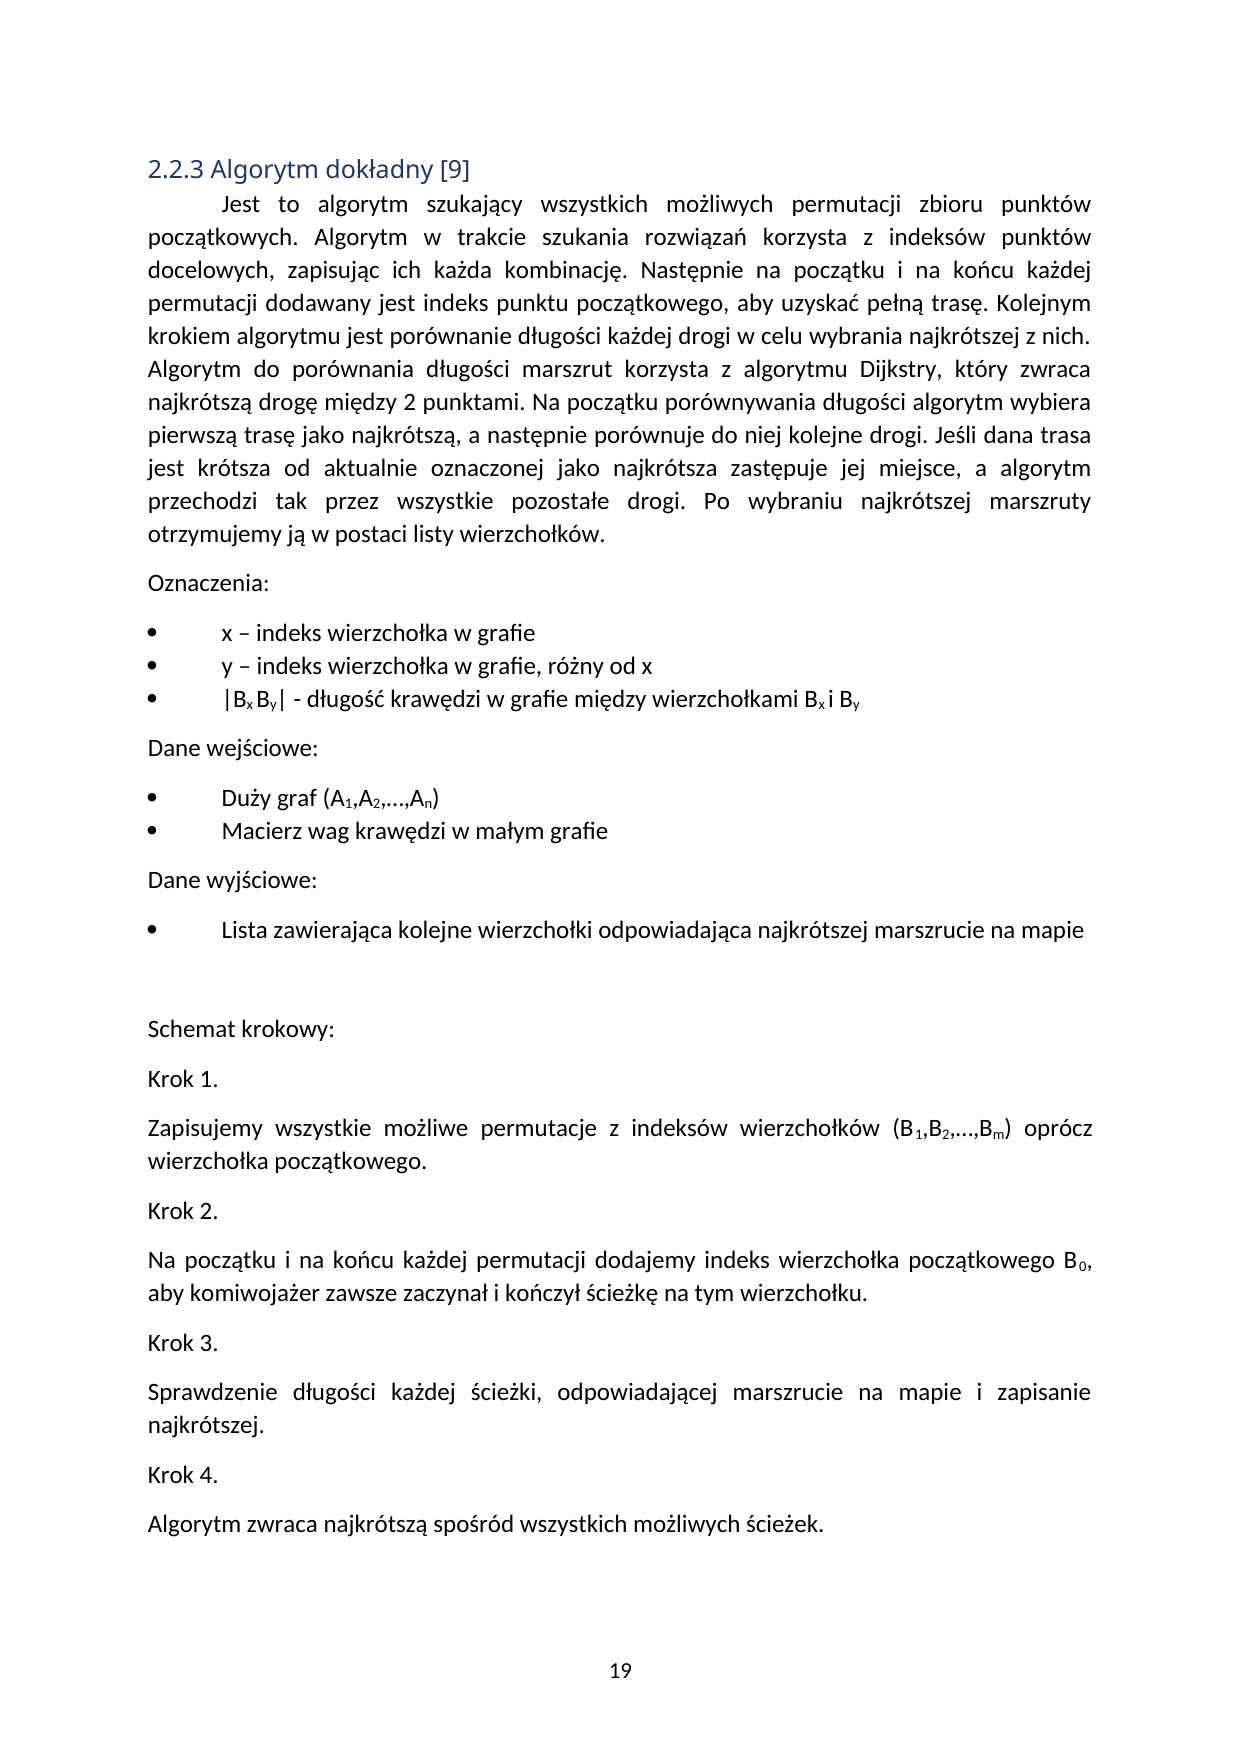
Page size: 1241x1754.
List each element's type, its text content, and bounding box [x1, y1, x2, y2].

text Sprawdzenie długości każdej ścieżki, odpowiadającej marszrucie na mapie i zapisanie najkrótszej. [148, 1376, 1093, 1440]
subtitle 2.2.3 Algorytm dokładny [9] [148, 152, 1093, 186]
text Krok 2. [148, 1195, 1093, 1225]
text Krok 4. [148, 1459, 1093, 1489]
text Dane wejściowe: [148, 732, 1093, 763]
list Lista zawierająca kolejne wierzchołki odpowiadająca najkrótszej marszrucie na mapie [148, 914, 1093, 944]
text Schemat krokowy: [148, 1013, 1093, 1044]
text Dane wyjściowe: [148, 864, 1093, 895]
text Jest to algorytm szukający wszystkich możliwych permutacji zbioru punktów początkowych. Algorytm w trakcie szukania rozwiązań korzysta z indeksów punktów docelowych, zapisując ich każda kombinację. Następnie na początku i na końcu każdej permutacji dodawany jest indeks punktu początkowego, aby uzyskać pełną trasę. Kolejnym krokiem algorytmu jest porównanie długości każdej drogi w celu wybrania najkrótszej z nich. Algorytm do porównania długości marszrut korzysta z algorytmu Dijkstry, który zwraca najkrótszą drogę między 2 punktami. Na początku porównywania długości algorytm wybiera pierwszą trasę jako najkrótszą, a następnie porównuje do niej kolejne drogi. Jeśli dana trasa jest krótsza od aktualnie oznaczonej jako najkrótsza zastępuje jej miejsce, a algorytm przechodzi tak przez wszystkie pozostałe drogi. Po wybraniu najkrótszej marszruty otrzymujemy ją w postaci listy wierzchołków. [148, 188, 1093, 548]
text Algorytm zwraca najkrótszą spośród wszystkich możliwych ścieżek. [148, 1508, 1093, 1539]
list Duży graf (A1,A2,…,An) [148, 782, 1093, 812]
text Na początku i na końcu każdej permutacji dodajemy indeks wierzchołka początkowego B0, aby komiwojażer zawsze zaczynał i kończył ścieżkę na tym wierzchołku. [148, 1244, 1093, 1308]
text Zapisujemy wszystkie możliwe permutacje z indeksów wierzchołków (B1,B2,…,Bm) oprócz wierzchołka początkowego. [148, 1112, 1093, 1176]
text Krok 3. [148, 1327, 1093, 1357]
text Oznaczenia: [148, 567, 1093, 598]
text Krok 1. [148, 1063, 1093, 1093]
list Macierz wag krawędzi w małym grafie [148, 815, 1093, 845]
list |Bx By| - długość krawędzi w grafie między wierzchołkami Bx i By [148, 683, 1093, 713]
list x – indeks wierzchołka w grafie [148, 617, 1093, 647]
list y – indeks wierzchołka w grafie, różny od x [148, 650, 1093, 680]
